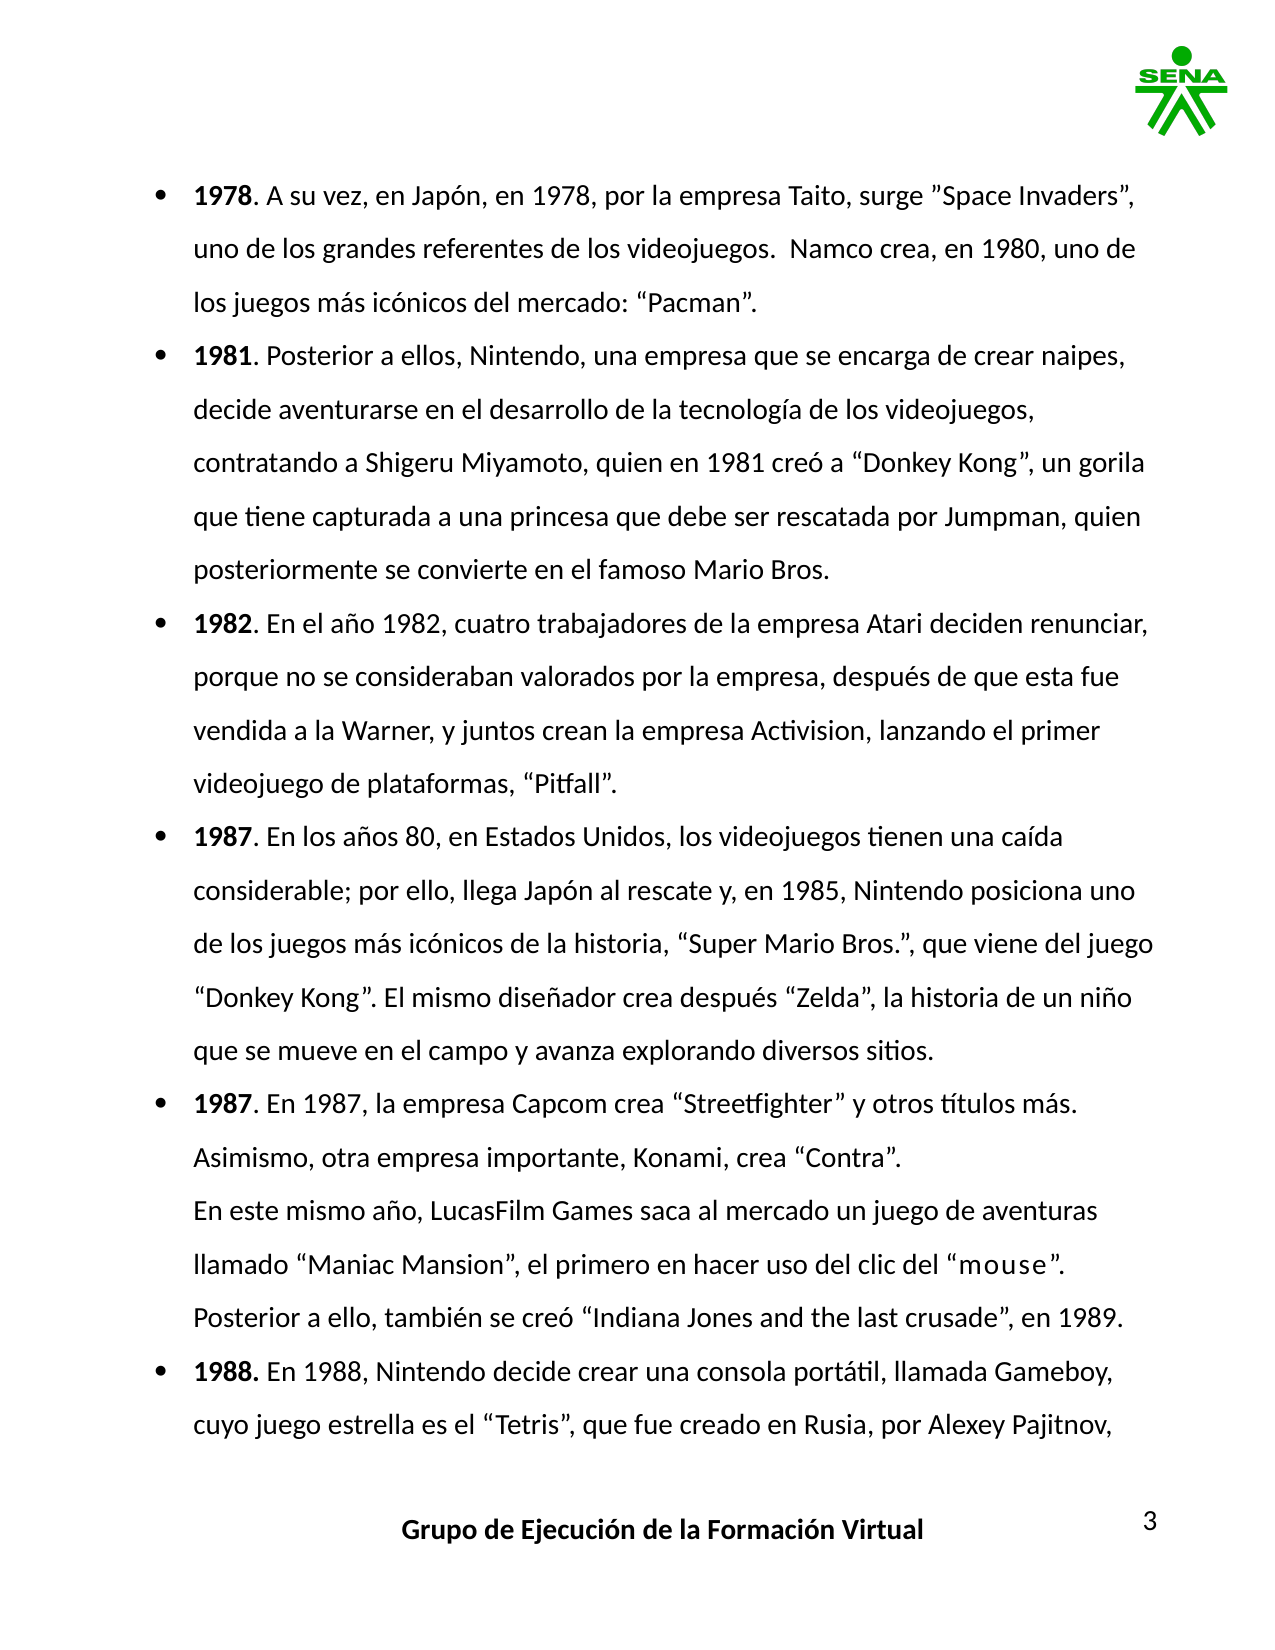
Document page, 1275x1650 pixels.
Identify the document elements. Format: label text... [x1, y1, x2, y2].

list 1981. Posterior a ellos, Nintendo, una empresa que se encarga de crear naipes, decide aventurarse en el desarrollo de la tecnología de los videojuegos, contratando a Shigeru Miyamoto, quien en 1981 creó a “Donkey Kong”, un gorila que tiene capturada a una princesa que debe ser rescatada por Jumpman, quien posteriormente se convierte en el famoso Mario Bros. [156, 337, 1157, 587]
list 1987. En 1987, la empresa Capcom crea “Streetfighter” y otros títulos más. Asimismo, otra empresa importante, Konami, crea “Contra”. [156, 1086, 1157, 1175]
list 1978. A su vez, en Japón, en 1978, por la empresa Taito, surge ”Space Invaders”, uno de los grandes referentes de los videojuegos. Namco crea, en 1980, uno de los juegos más icónicos del mercado: “Pacman”. [156, 177, 1157, 320]
list 1982. En el año 1982, cuatro trabajadores de la empresa Atari deciden renunciar, porque no se consideraban valorados por la empresa, después de que esta fue vendida a la Warner, y juntos crean la empresa Activision, lanzando el primer videojuego de plataformas, “Pitfall”. [156, 605, 1157, 801]
list En este mismo año, LucasFilm Games saca al mercado un juego de aventuras llamado “Maniac Mansion”, el primero en hacer uso del clic del “mouse”. Posterior a ello, también se creó “Indiana Jones and the last crusade”, en 1989. [193, 1192, 1157, 1335]
list 1987. En los años 80, en Estados Unidos, los videojuegos tienen una caída considerable; por ello, llega Japón al rescate y, en 1985, Nintendo posiciona uno de los juegos más icónicos de la historia, “Super Mario Bros.”, que viene del juego “Donkey Kong”. El mismo diseñador crea después “Zelda”, la historia de un niño que se mueve en el campo y avanza explorando diversos sitios. [156, 818, 1157, 1068]
picture [1135, 46, 1228, 136]
